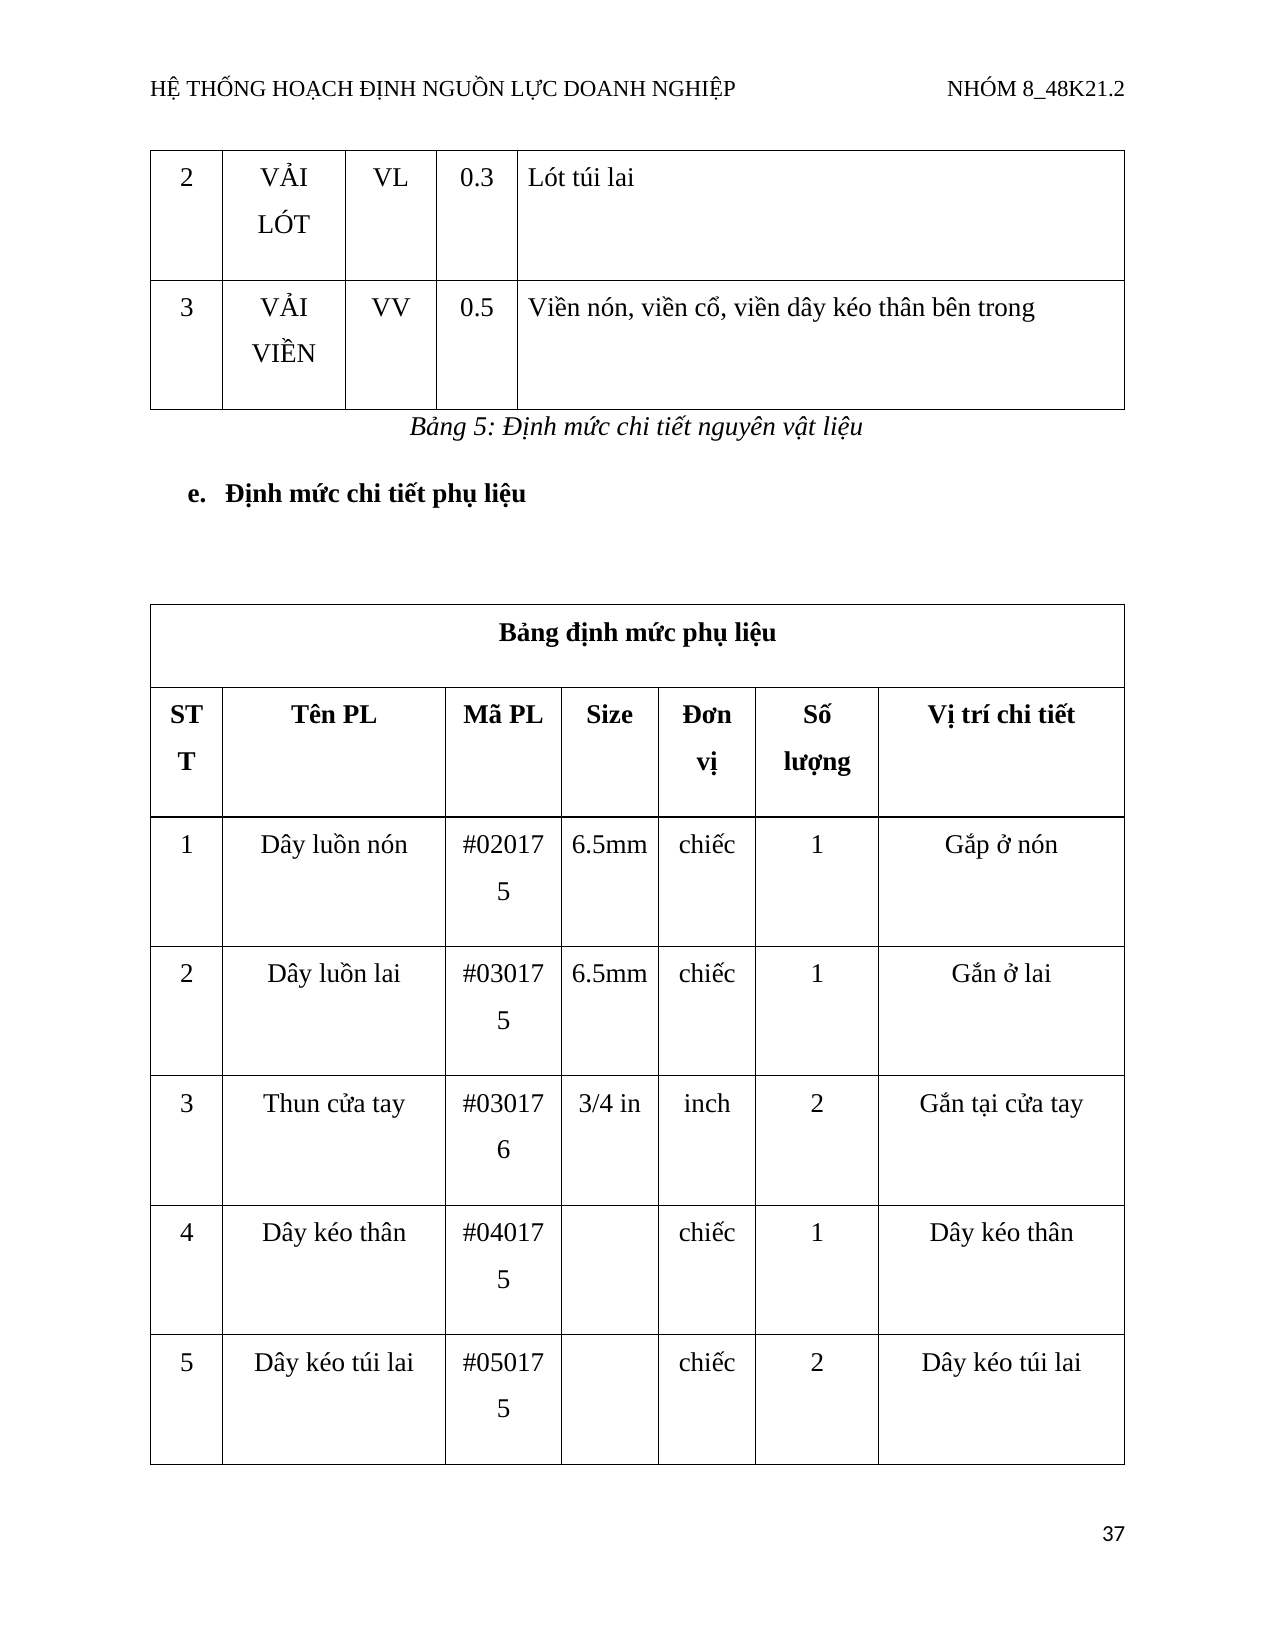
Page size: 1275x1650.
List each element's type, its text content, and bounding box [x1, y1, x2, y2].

table_cell 1 [756, 818, 878, 946]
table_cell chiếc [659, 1206, 755, 1334]
table_cell VẢI LÓT [223, 151, 345, 279]
table_cell chiếc [659, 947, 755, 1075]
table_cell 3/4 in [562, 1076, 658, 1205]
table_cell #030175 [446, 947, 561, 1075]
table_cell Đơn vị [659, 688, 755, 816]
table_cell 2 [151, 947, 222, 1075]
table_cell Số lượng [756, 688, 878, 816]
table_cell #020175 [446, 818, 561, 946]
table_cell Vị trí chi tiết [879, 688, 1124, 816]
table_cell [562, 1206, 658, 1334]
table_cell 0.3 [437, 151, 517, 279]
table_cell Mã PL [446, 688, 561, 816]
table_cell Dây kéo thân [879, 1206, 1124, 1334]
table_cell Tên PL [223, 688, 445, 816]
table_cell Gắn ở lai [879, 947, 1124, 1075]
table_cell 4 [151, 1206, 222, 1334]
table_cell 0.5 [437, 281, 517, 409]
list Định mức chi tiết phụ liệu [187, 477, 1125, 509]
table_cell Dây kéo túi lai [879, 1335, 1124, 1464]
table_cell inch [659, 1076, 755, 1205]
table_cell 2 [756, 1335, 878, 1464]
table_cell #030176 [446, 1076, 561, 1205]
table_cell Dây luồn nón [223, 818, 445, 946]
table_cell VV [346, 281, 436, 409]
table_cell Lót túi lai [518, 151, 1124, 279]
table_cell STT [151, 688, 222, 816]
table_cell Dây kéo túi lai [223, 1335, 445, 1464]
table_cell Gắn tại cửa tay [879, 1076, 1124, 1205]
table_cell [562, 1335, 658, 1464]
table_cell 6.5mm [562, 947, 658, 1075]
table_cell Gắp ở nón [879, 818, 1124, 946]
table_cell #040175 [446, 1206, 561, 1334]
table_cell Viền nón, viền cổ, viền dây kéo thân bên trong [518, 281, 1124, 409]
table_cell chiếc [659, 818, 755, 946]
table_cell 1 [756, 1206, 878, 1334]
table_cell 6.5mm [562, 818, 658, 946]
table_header Bảng định mức phụ liệu [151, 605, 1124, 687]
table_cell 2 [151, 151, 222, 279]
table_cell Size [562, 688, 658, 816]
table_cell Dây kéo thân [223, 1206, 445, 1334]
table_cell 3 [151, 1076, 222, 1205]
table_cell 5 [151, 1335, 222, 1464]
table_cell 3 [151, 281, 222, 409]
table_cell Dây luồn lai [223, 947, 445, 1075]
table_cell VL [346, 151, 436, 279]
table_cell 2 [756, 1076, 878, 1205]
table_cell Thun cửa tay [223, 1076, 445, 1205]
text Bảng 5: Định mức chi tiết nguyên vật liệu [150, 410, 1125, 441]
table_cell 1 [151, 818, 222, 946]
table_cell VẢI VIỀN [223, 281, 345, 409]
table_cell chiếc [659, 1335, 755, 1464]
table_cell 1 [756, 947, 878, 1075]
table_cell #050175 [446, 1335, 561, 1464]
